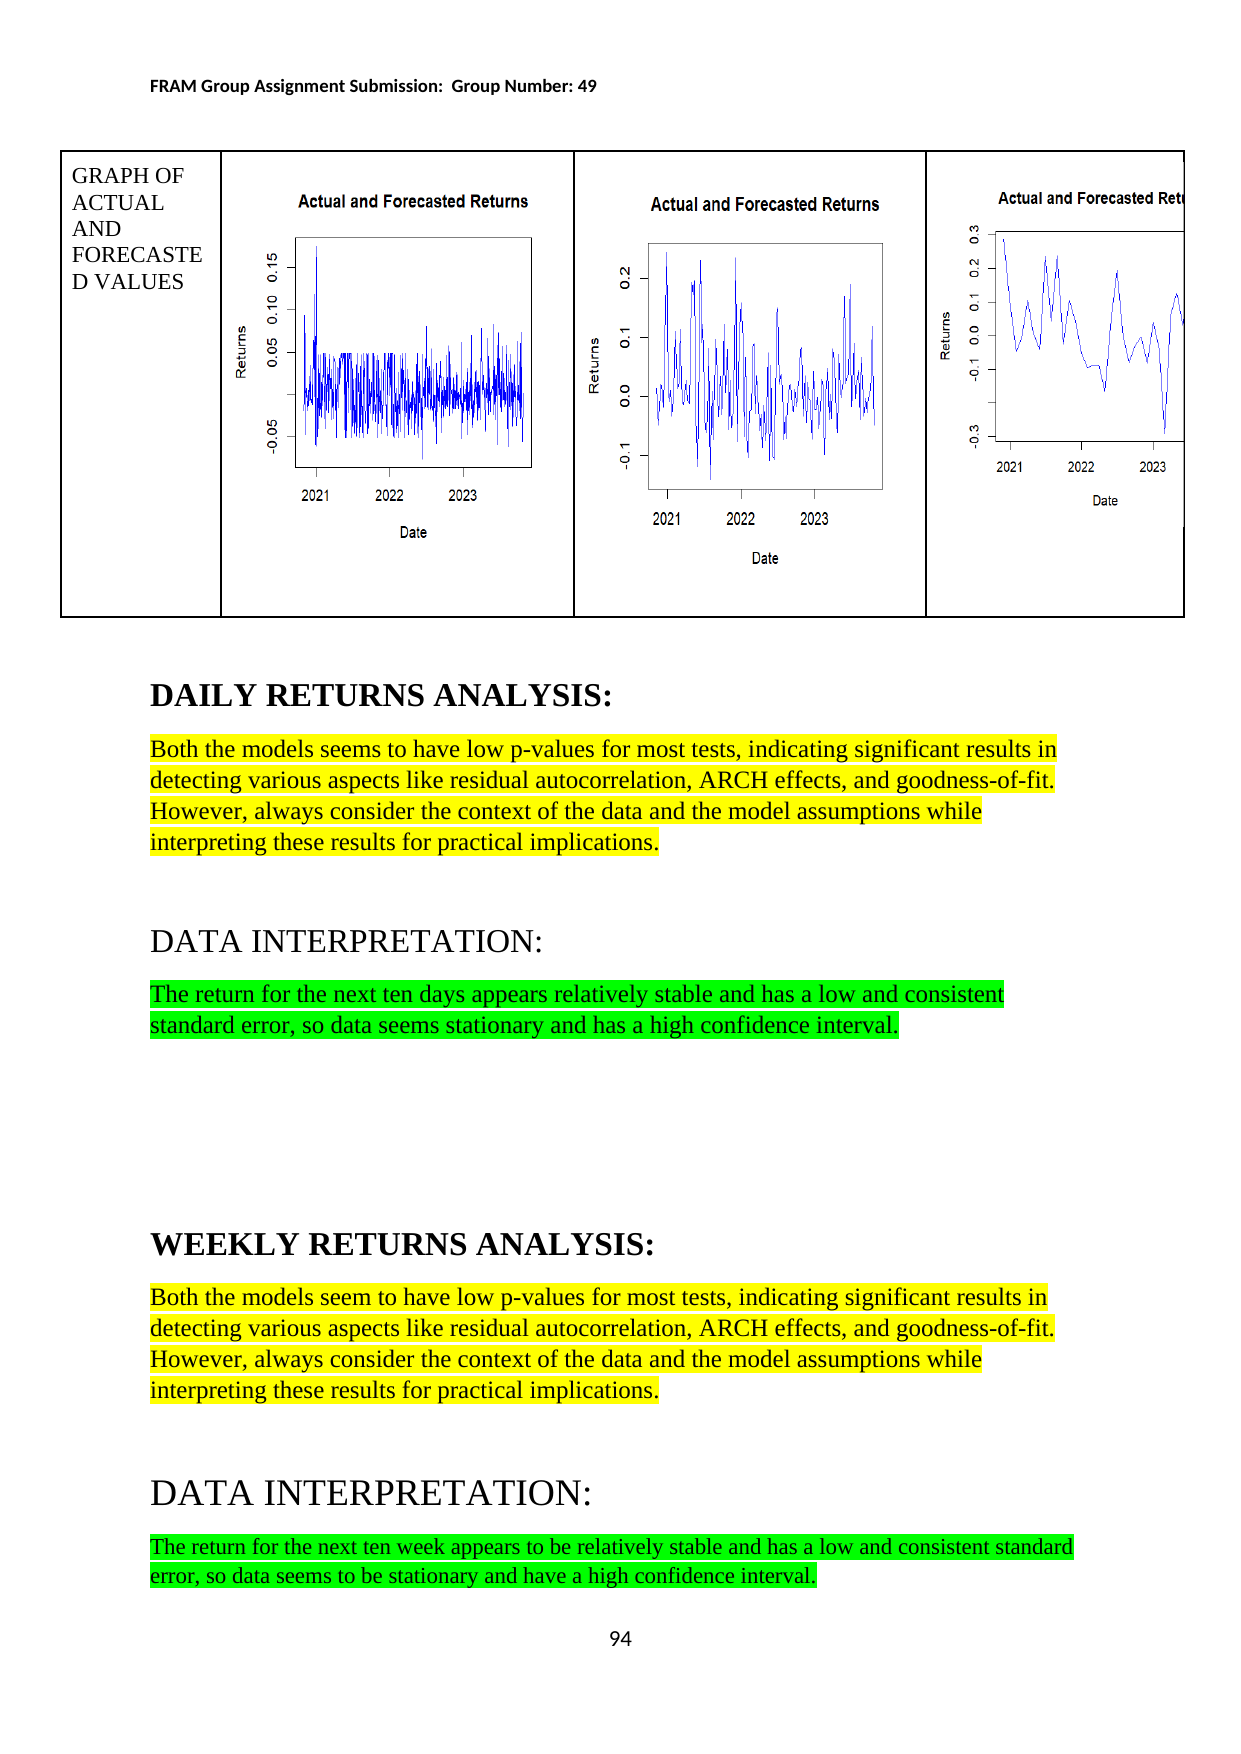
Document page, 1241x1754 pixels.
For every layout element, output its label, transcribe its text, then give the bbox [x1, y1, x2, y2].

text Both the models seems to have low p-values for most tests, indicating significant results in detecting various aspects like residual autocorrelation, ARCH effects, and goodness-of-fit. However, always consider the context of the data and the model assumptions while interpreting these results for practical implications. [150, 734, 1090, 856]
table_cell [222, 152, 573, 616]
table_cell [575, 152, 925, 616]
text The return for the next ten week appears to be relatively stable and has a low and consistent standard error, so data seems to be stationary and have a high confidence interval. [150, 1533, 1090, 1588]
text WEEKLY RETURNS ANALYSIS: [150, 1224, 1090, 1263]
text The return for the next ten days appears relatively stable and has a low and consistent standard error, so data seems stationary and has a high confidence interval. [150, 979, 1090, 1039]
table_cell [927, 152, 1183, 616]
picture [231, 162, 564, 561]
text DATA INTERPRETATION: [150, 1470, 1090, 1513]
picture [584, 162, 915, 589]
table_cell GRAPH OF ACTUAL AND FORECASTED VALUES [62, 152, 220, 616]
text DATA INTERPRETATION: [150, 921, 1090, 960]
picture [936, 162, 1184, 527]
text DAILY RETURNS ANALYSIS: [150, 676, 1090, 714]
